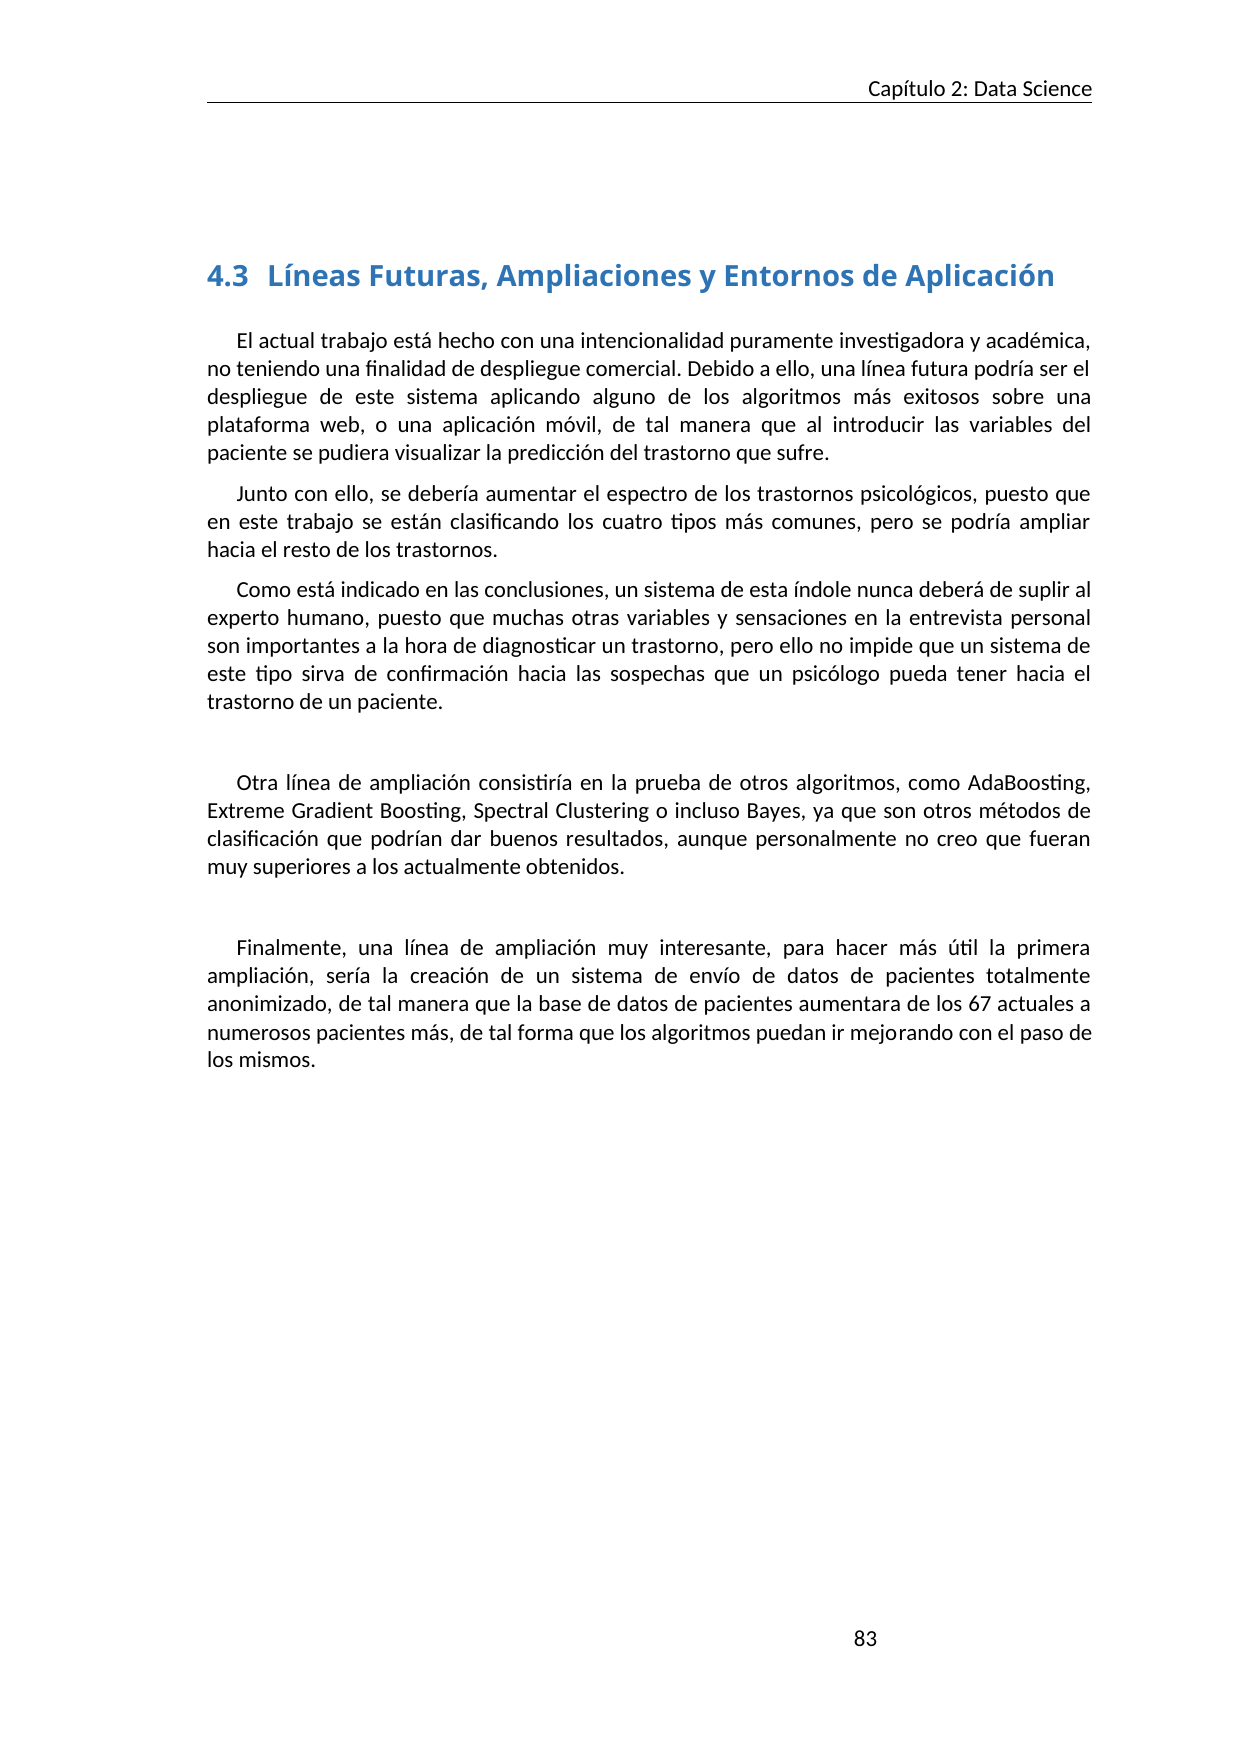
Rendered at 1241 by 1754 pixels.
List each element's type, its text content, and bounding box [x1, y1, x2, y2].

text Junto con ello, se debería aumentar el espectro de los trastornos psicológicos, puesto que en este trabajo se están clasificando los cuatro tipos más comunes, pero se podría ampliar hacia el resto de los trastornos. [207, 479, 1092, 563]
text Como está indicado en las conclusiones, un sistema de esta índole nunca deberá de suplir al experto humano, puesto que muchas otras variables y sensaciones en la entrevista personal son importantes a la hora de diagnosticar un trastorno, pero ello no impide que un sistema de este tipo sirva de confirmación hacia las sospechas que un psicólogo pueda tener hacia el trastorno de un paciente. [207, 575, 1092, 715]
subtitle Líneas Futuras, Ampliaciones y Entornos de Aplicación [207, 255, 1092, 295]
text Otra línea de ampliación consistiría en la prueba de otros algoritmos, como AdaBoosting, Extreme Gradient Boosting, Spectral Clustering o incluso Bayes, ya que son otros métodos de clasificación que podrían dar buenos resultados, aunque personalmente no creo que fueran muy superiores a los actualmente obtenidos. [207, 768, 1092, 881]
text Finalmente, una línea de ampliación muy interesante, para hacer más útil la primera ampliación, sería la creación de un sistema de envío de datos de pacientes totalmente anonimizado, de tal manera que la base de datos de pacientes aumentara de los 67 actuales a numerosos pacientes más, de tal forma que los algoritmos puedan ir mejorando con el paso de los mismos. [207, 933, 1092, 1074]
text El actual trabajo está hecho con una intencionalidad puramente investigadora y académica, no teniendo una finalidad de despliegue comercial. Debido a ello, una línea futura podría ser el despliegue de este sistema aplicando alguno de los algoritmos más exitosos sobre una plataforma web, o una aplicación móvil, de tal manera que al introducir las variables del paciente se pudiera visualizar la predicción del trastorno que sufre. [207, 326, 1092, 466]
